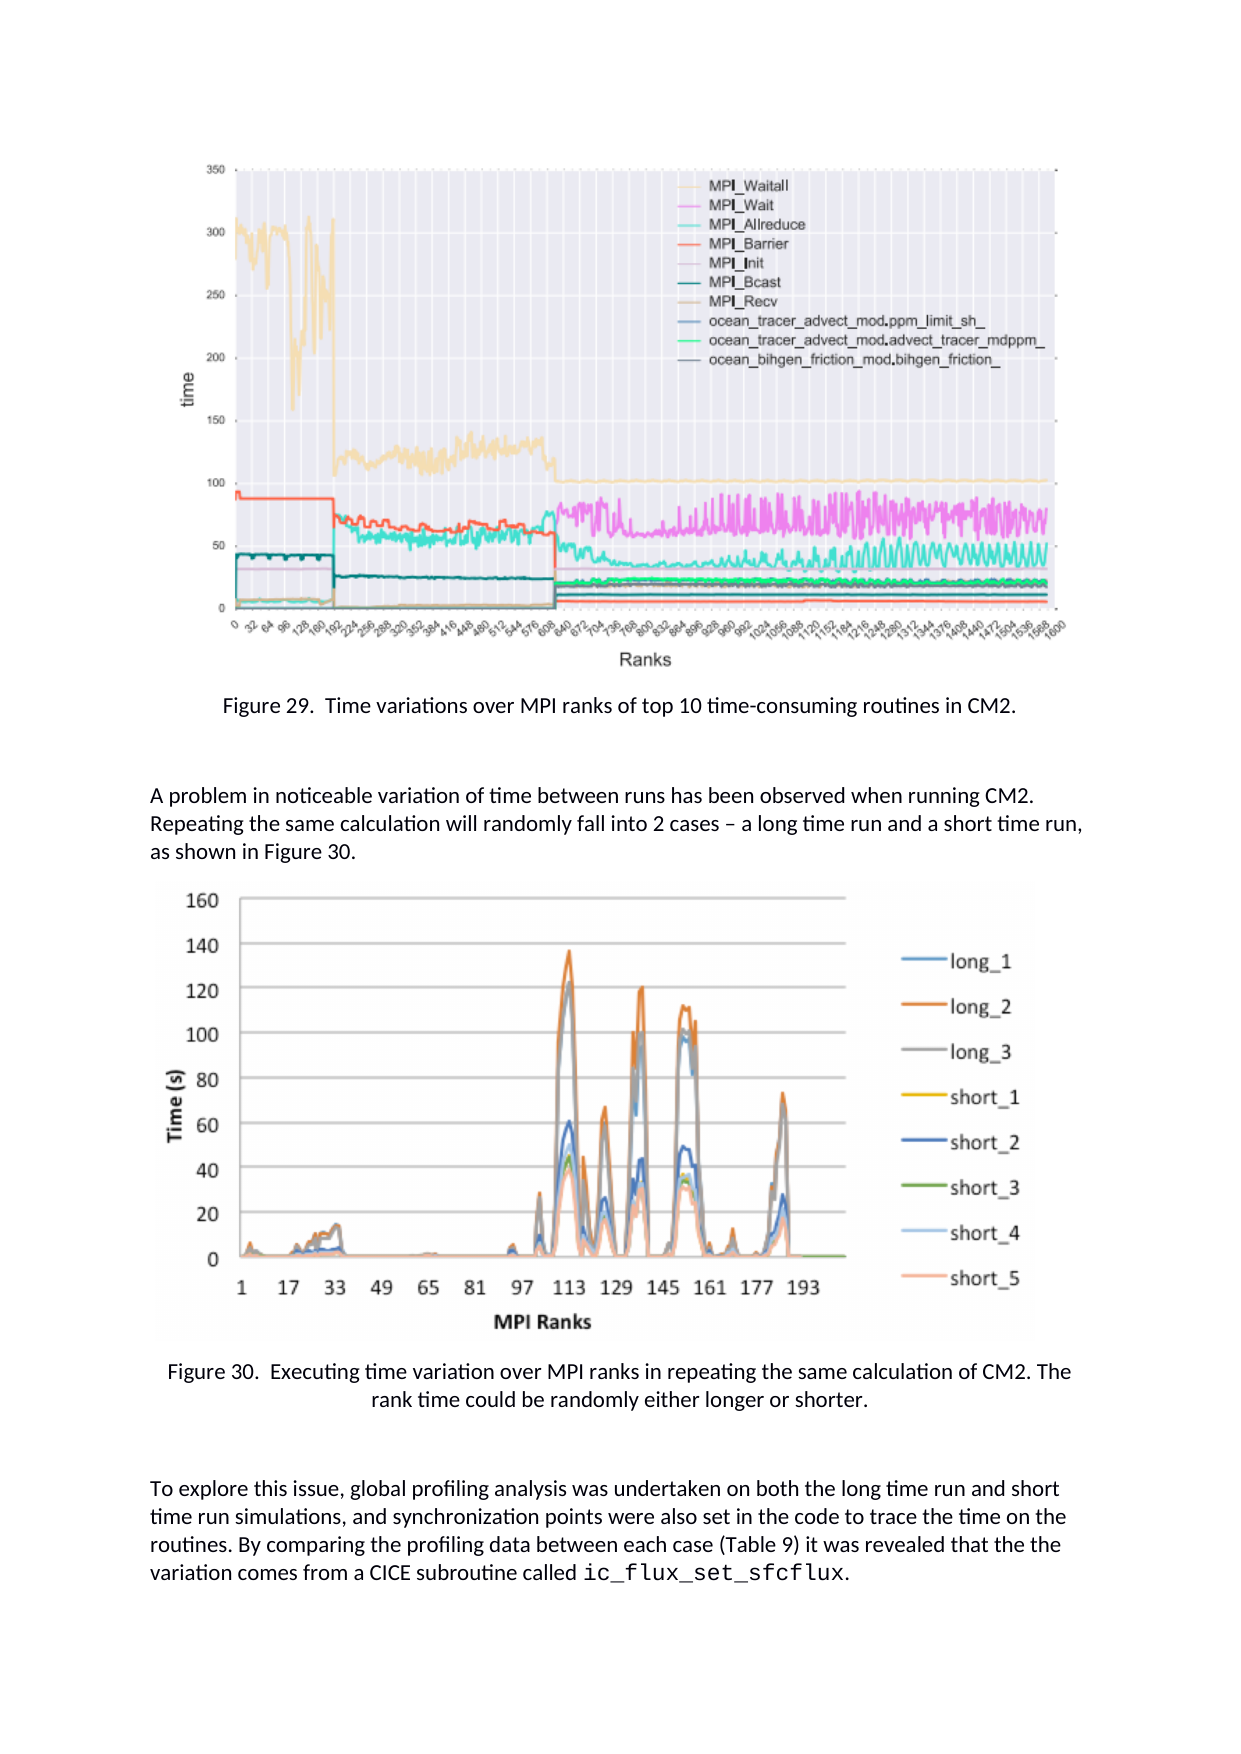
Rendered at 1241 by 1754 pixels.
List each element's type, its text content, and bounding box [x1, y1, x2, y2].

picture [155, 881, 1036, 1341]
text A problem in noticeable variation of time between runs has been observed when running CM2. Repeating the same calculation will randomly fall into 2 cases – a long time run and a short time run, as shown in Figure 30. [150, 781, 1090, 865]
text Figure 30. Executing time variation over MPI ranks in repeating the same calculation of CM2. The rank time could be randomly either longer or shorter. [150, 1357, 1090, 1413]
text Figure 29. Time variations over MPI ranks of top 10 time-consuming routines in CM2. [150, 692, 1090, 720]
text To explore this issue, global profiling analysis was undertaken on both the long time run and short time run simulations, and synchronization points were also set in the code to trace the time on the routines. By comparing the profiling data between each case (Table 9) it was revealed that the the variation comes from a CICE subroutine called ic_flux_set_sfcflux. [150, 1474, 1090, 1588]
